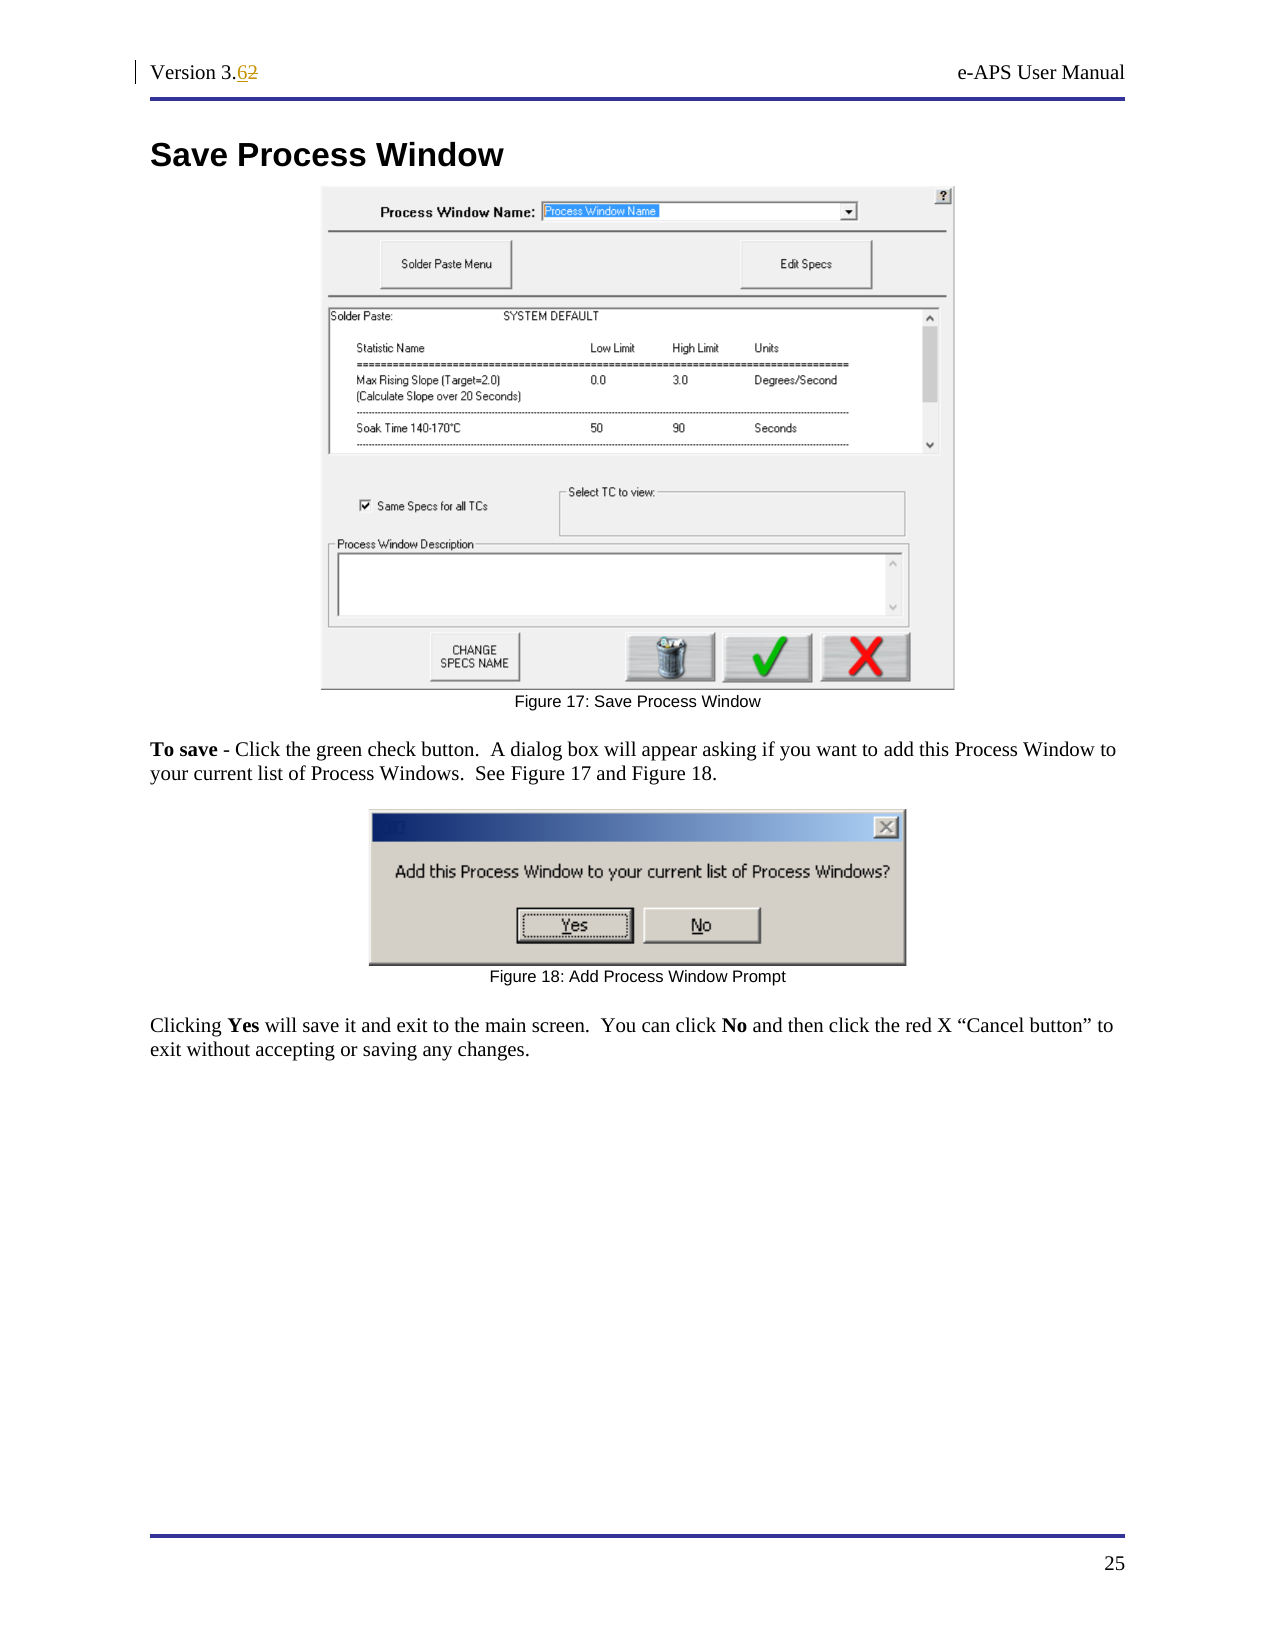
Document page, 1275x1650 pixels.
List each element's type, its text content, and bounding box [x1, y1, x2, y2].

picture [368, 809, 907, 966]
text Clicking Yes will save it and exit to the main screen. You can click No and then click the red X “Cancel button” to exit without accepting or saving any changes. [150, 1013, 1125, 1061]
text To save - Click the green check button. A dialog box will appear asking if you want to add this Process Window to your current list of Process Windows. See and . [150, 737, 1125, 785]
picture [320, 186, 955, 690]
subtitle Save Process Window [150, 135, 1125, 173]
